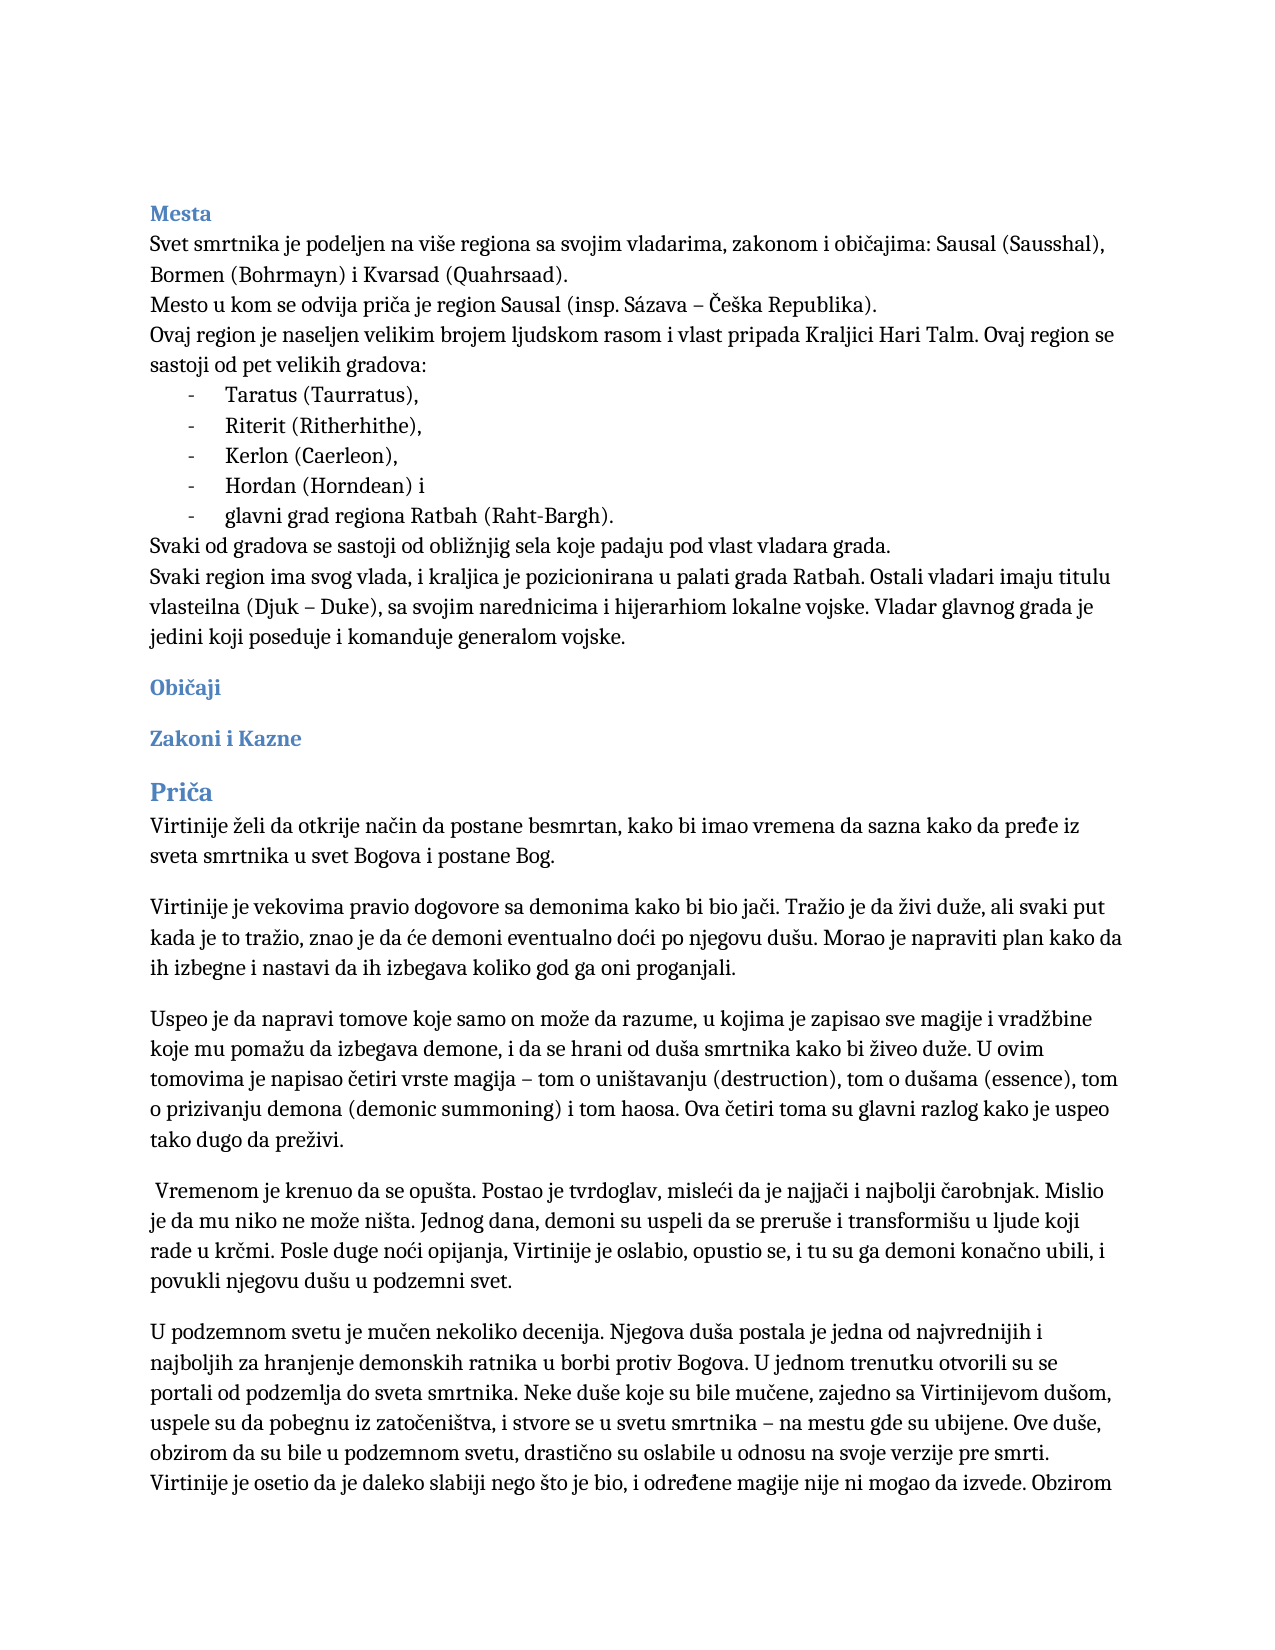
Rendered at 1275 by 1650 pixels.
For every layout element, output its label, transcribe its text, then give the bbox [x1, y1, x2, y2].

text Svet smrtnika je podeljen na više regiona sa svojim vladarima, zakonom i običajima: Sausal (Sausshal), Bormen (Bohrmayn) i Kvarsad (Quahrsaad). [150, 231, 1125, 288]
text Svaki od gradova se sastoji od obližnjig sela koje padaju pod vlast vladara grada. [150, 533, 1125, 560]
text Ovaj region je naseljen velikim brojem ljudskom rasom i vlast pripada Kraljici Hari Talm. Ovaj region se sastoji od pet velikih gradova: [150, 322, 1125, 378]
subtitle Mesta [150, 201, 1125, 227]
list Riterit (Ritherhithe), [187, 412, 1125, 439]
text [150, 1319, 1125, 1496]
subtitle Zakoni i Kazne [150, 726, 1125, 752]
subtitle Priča [150, 777, 1125, 808]
text Virtinije je vekovima pravio dogovore sa demonima kako bi bio jači. Tražio je da živi duže, ali svaki put kada je to tražio, znao je da će demoni eventualno doći po njegovu dušu. Morao je napraviti plan kako da ih izbegne i nastavi da ih izbegava koliko god ga oni proganjali. [150, 894, 1125, 981]
list Kerlon (Caerleon), [187, 443, 1125, 469]
list Hordan (Horndean) i [187, 473, 1125, 499]
text Virtinije želi da otkrije način da postane besmrtan, kako bi imao vremena da sazna kako da pređe iz sveta smrtnika u svet Bogova i postane Bog. [150, 813, 1125, 869]
text Svaki region ima svog vlada, i kraljica je pozicionirana u palati grada Ratbah. Ostali vladari imaju titulu vlasteilna (Djuk – Duke), sa svojim narednicima i hijerarhiom lokalne vojske. Vladar glavnog grada je jedini koji poseduje i komanduje generalom vojske. [150, 563, 1125, 650]
list Taratus (Taurratus), [187, 382, 1125, 409]
list glavni grad regiona Ratbah (Raht-Bargh). [187, 503, 1125, 529]
text Mesto u kom se odvija priča je region Sausal (insp. Sázava – Češka Republika). [150, 292, 1125, 318]
text Vremenom je krenuo da se opušta. Postao je tvrdoglav, misleći da je najjači i najbolji čarobnjak. Mislio je da mu niko ne može ništa. Jednog dana, demoni su uspeli da se preruše i transformišu u ljude koji rade u krčmi. Posle duge noći opijanja, Virtinije je oslabio, opustio se, i tu su ga demoni konačno ubili, i povukli njegovu dušu u podzemni svet. [150, 1177, 1125, 1294]
text Uspeo je da napravi tomove koje samo on može da razume, u kojima je zapisao sve magije i vradžbine koje mu pomažu da izbegava demone, i da se hrani od duša smrtnika kako bi živeo duže. U ovim tomovima je napisao četiri vrste magija – tom o uništavanju (destruction), tom o dušama (essence), tom o prizivanju demona (demonic summoning) i tom haosa. Ova četiri toma su glavni razlog kako je uspeo tako dugo da preživi. [150, 1006, 1125, 1153]
subtitle Običaji [150, 675, 1125, 701]
